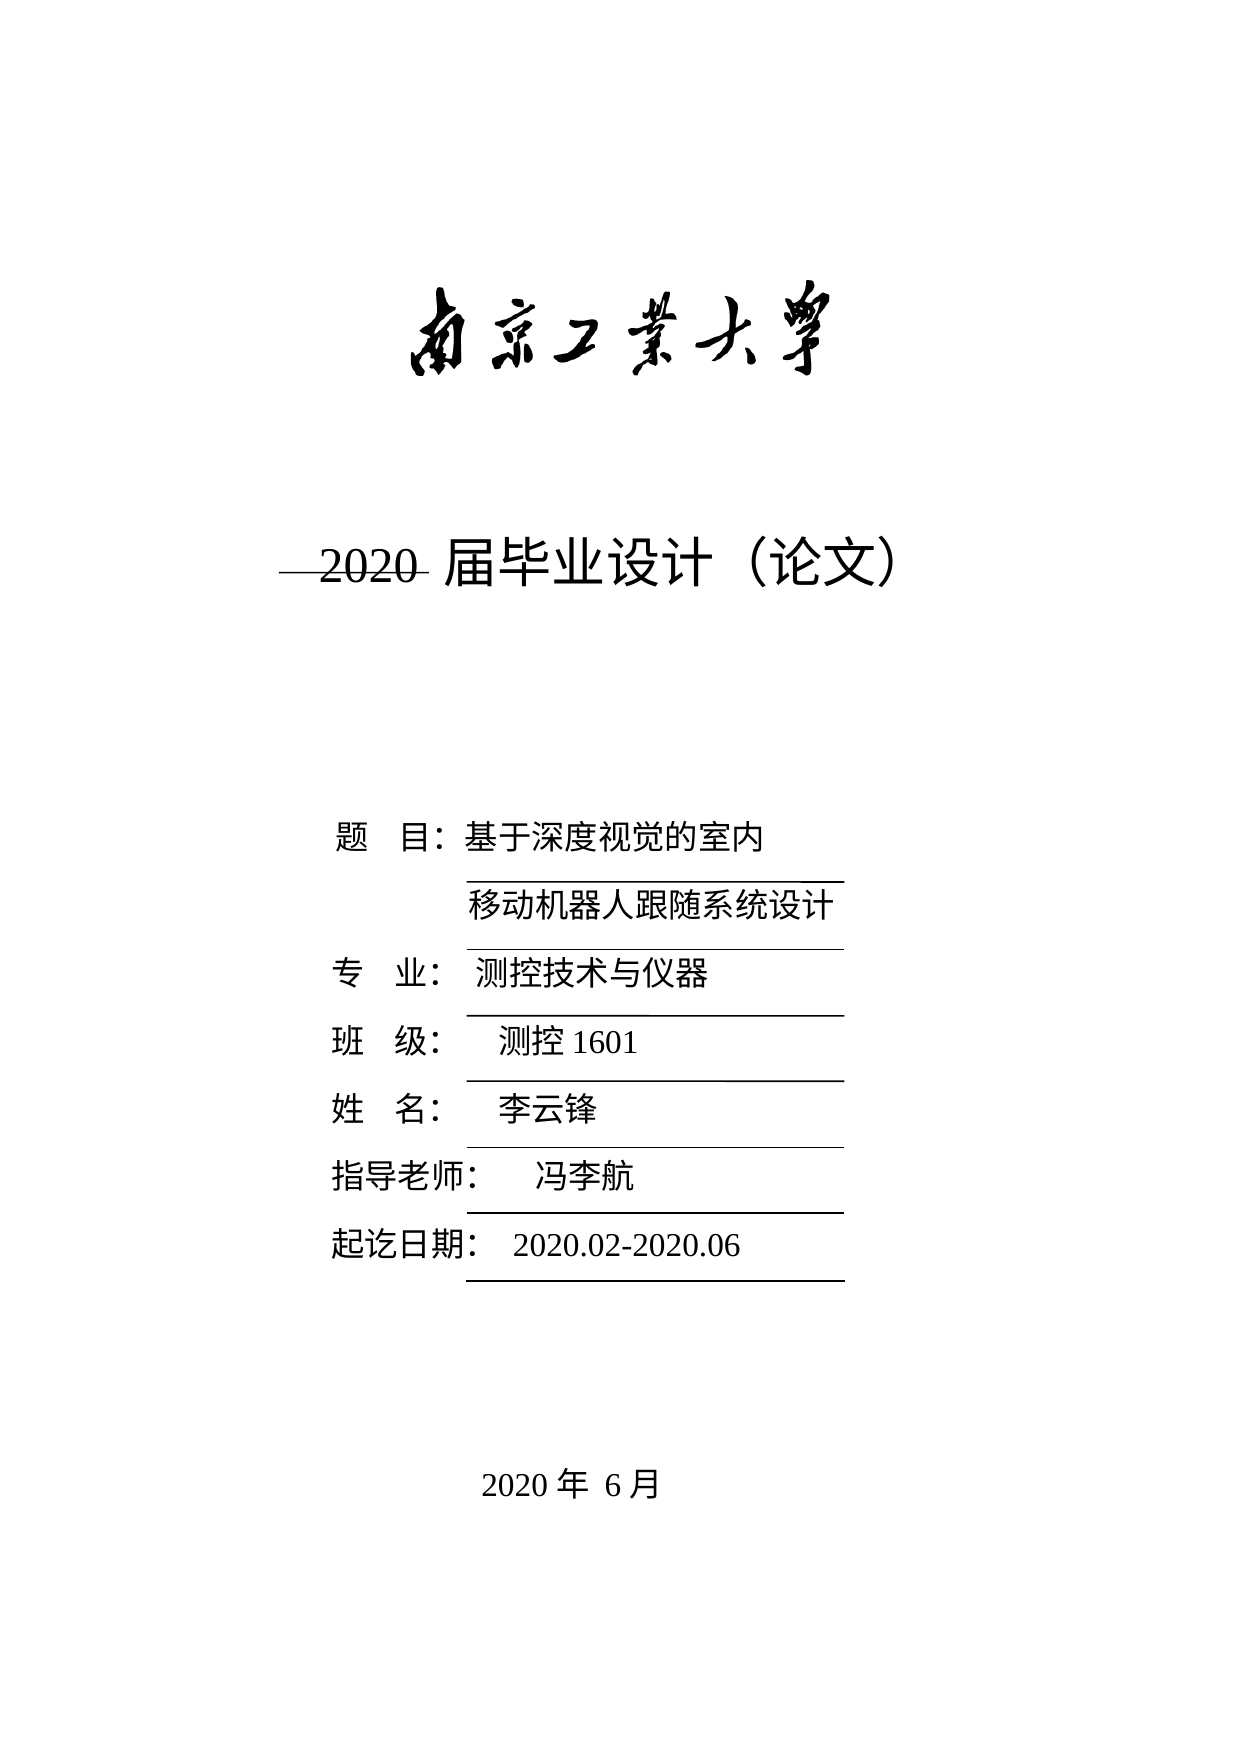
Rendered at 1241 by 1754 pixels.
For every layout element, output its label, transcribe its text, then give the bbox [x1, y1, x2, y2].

text 移动机器人跟随系统设计 [148, 869, 1122, 937]
text 姓 名： 李云锋 [148, 1072, 1122, 1140]
text 班 级： 测控1601 [148, 1004, 1122, 1072]
text 题 目：基于深度视觉的室内 [148, 801, 1122, 869]
text 起讫日期： 2020.02-2020.06 [148, 1208, 1122, 1276]
text 2020 年 6 月 [148, 1448, 1122, 1516]
picture [410, 280, 830, 376]
text 专 业： 测控技术与仪器 [148, 937, 1122, 1004]
text 2020 届毕业设计（论文） [148, 508, 1122, 609]
text 指导老师： 冯李航 [148, 1140, 1122, 1208]
